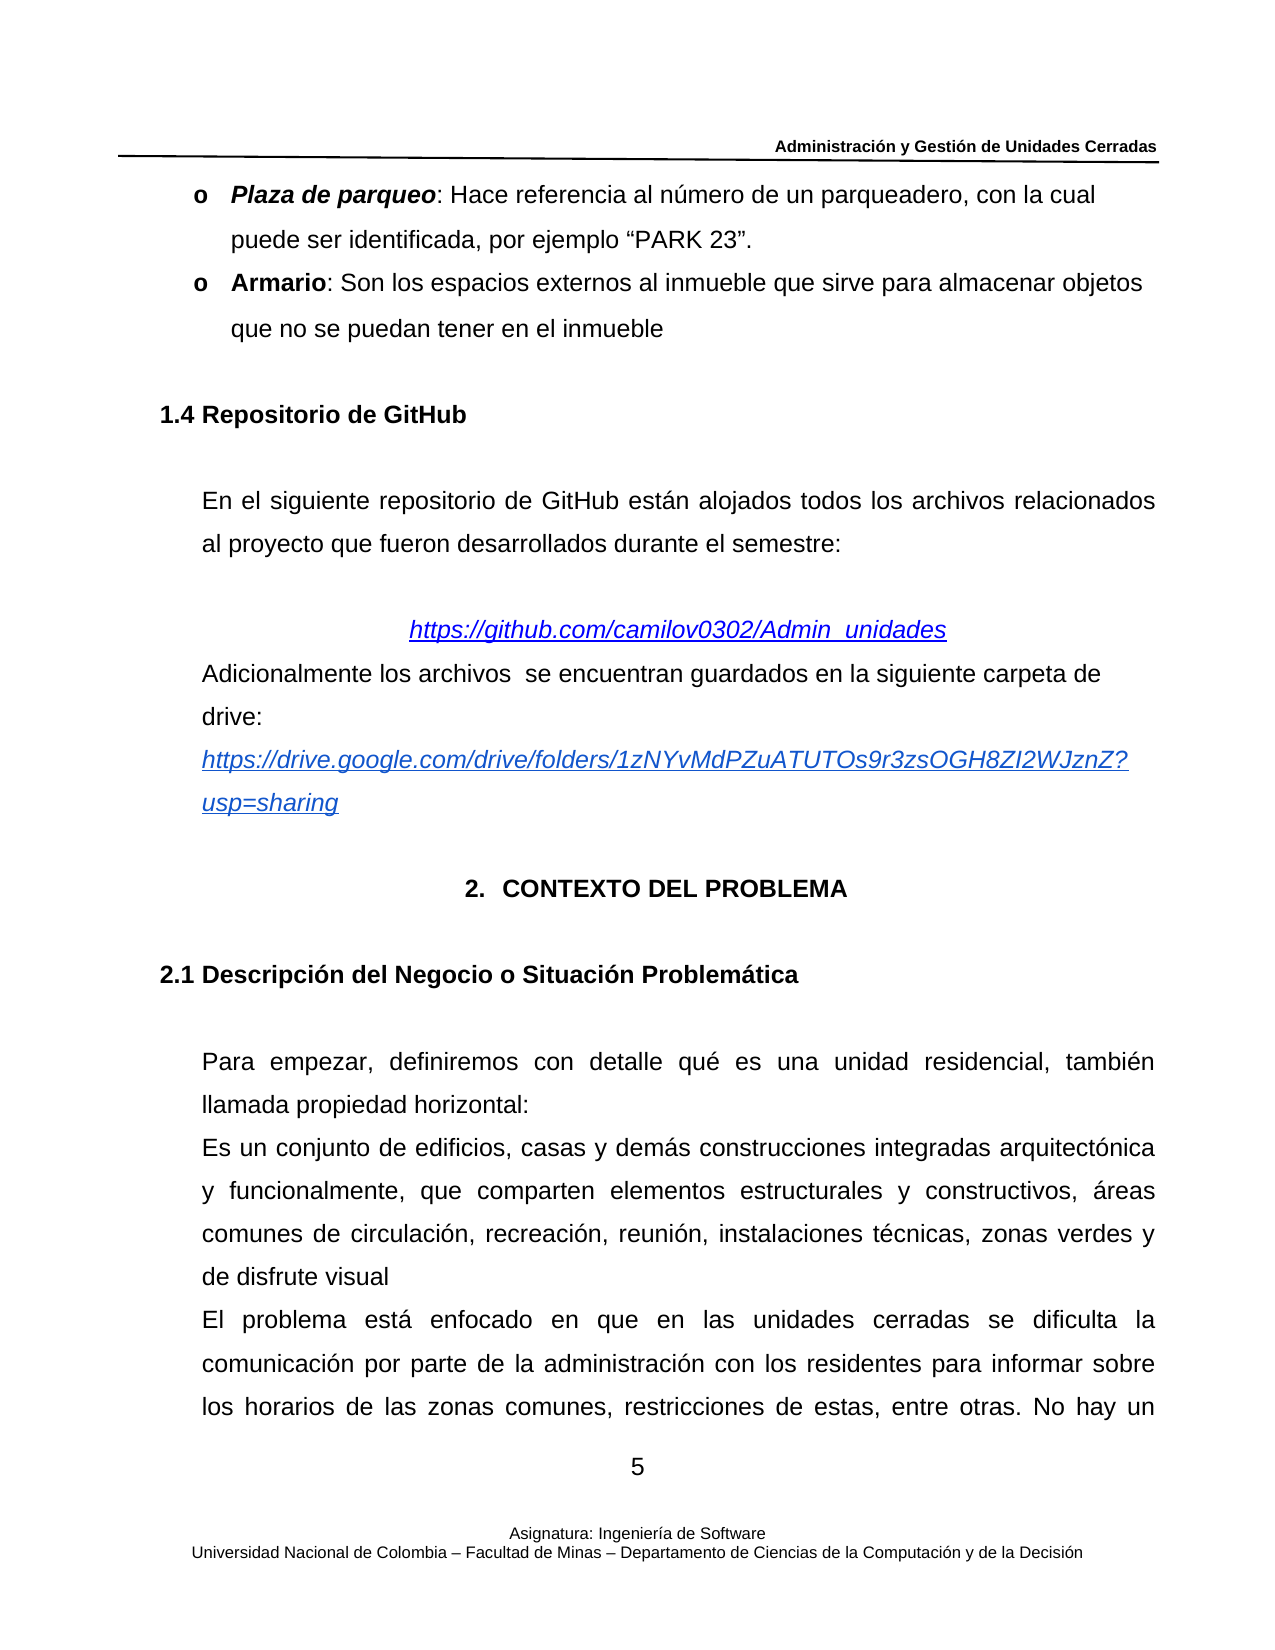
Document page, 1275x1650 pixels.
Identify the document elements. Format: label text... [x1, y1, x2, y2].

text https://drive.google.com/drive/folders/1zNYvMdPZuATUTOs9r3zsOGH8ZI2WJznZ?usp=sharing [202, 745, 1157, 817]
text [202, 1306, 1157, 1421]
list Plaza de parqueo: Hace referencia al número de un parqueadero, con la cual puede ser identificada, por ejemplo “PARK 23”. [193, 180, 1157, 254]
subtitle CONTEXTO DEL PROBLEMA [156, 874, 1157, 903]
text Es un conjunto de edificios, casas y demás construcciones integradas arquitectónica y funcionalmente, que comparten elementos estructurales y constructivos, áreas comunes de circulación, recreación, reunión, instalaciones técnicas, zonas verdes y de disfrute visual [202, 1133, 1157, 1291]
text https://github.com/camilov0302/Admin_unidades [202, 616, 1157, 644]
list Armario: Son los espacios externos al inmueble que sirve para almacenar objetos que no se puedan tener en el inmueble [193, 268, 1157, 342]
text En el siguiente repositorio de GitHub están alojados todos los archivos relacionados al proyecto que fueron desarrollados durante el semestre: [202, 486, 1157, 558]
text Adicionalmente los archivos se encuentran guardados en la siguiente carpeta de drive: [202, 659, 1157, 731]
text Para empezar, definiremos con detalle qué es una unidad residencial, también llamada propiedad horizontal: [202, 1047, 1157, 1119]
subtitle Repositorio de GitHub [159, 400, 1157, 429]
subtitle Descripción del Negocio o Situación Problemática [159, 961, 1157, 989]
